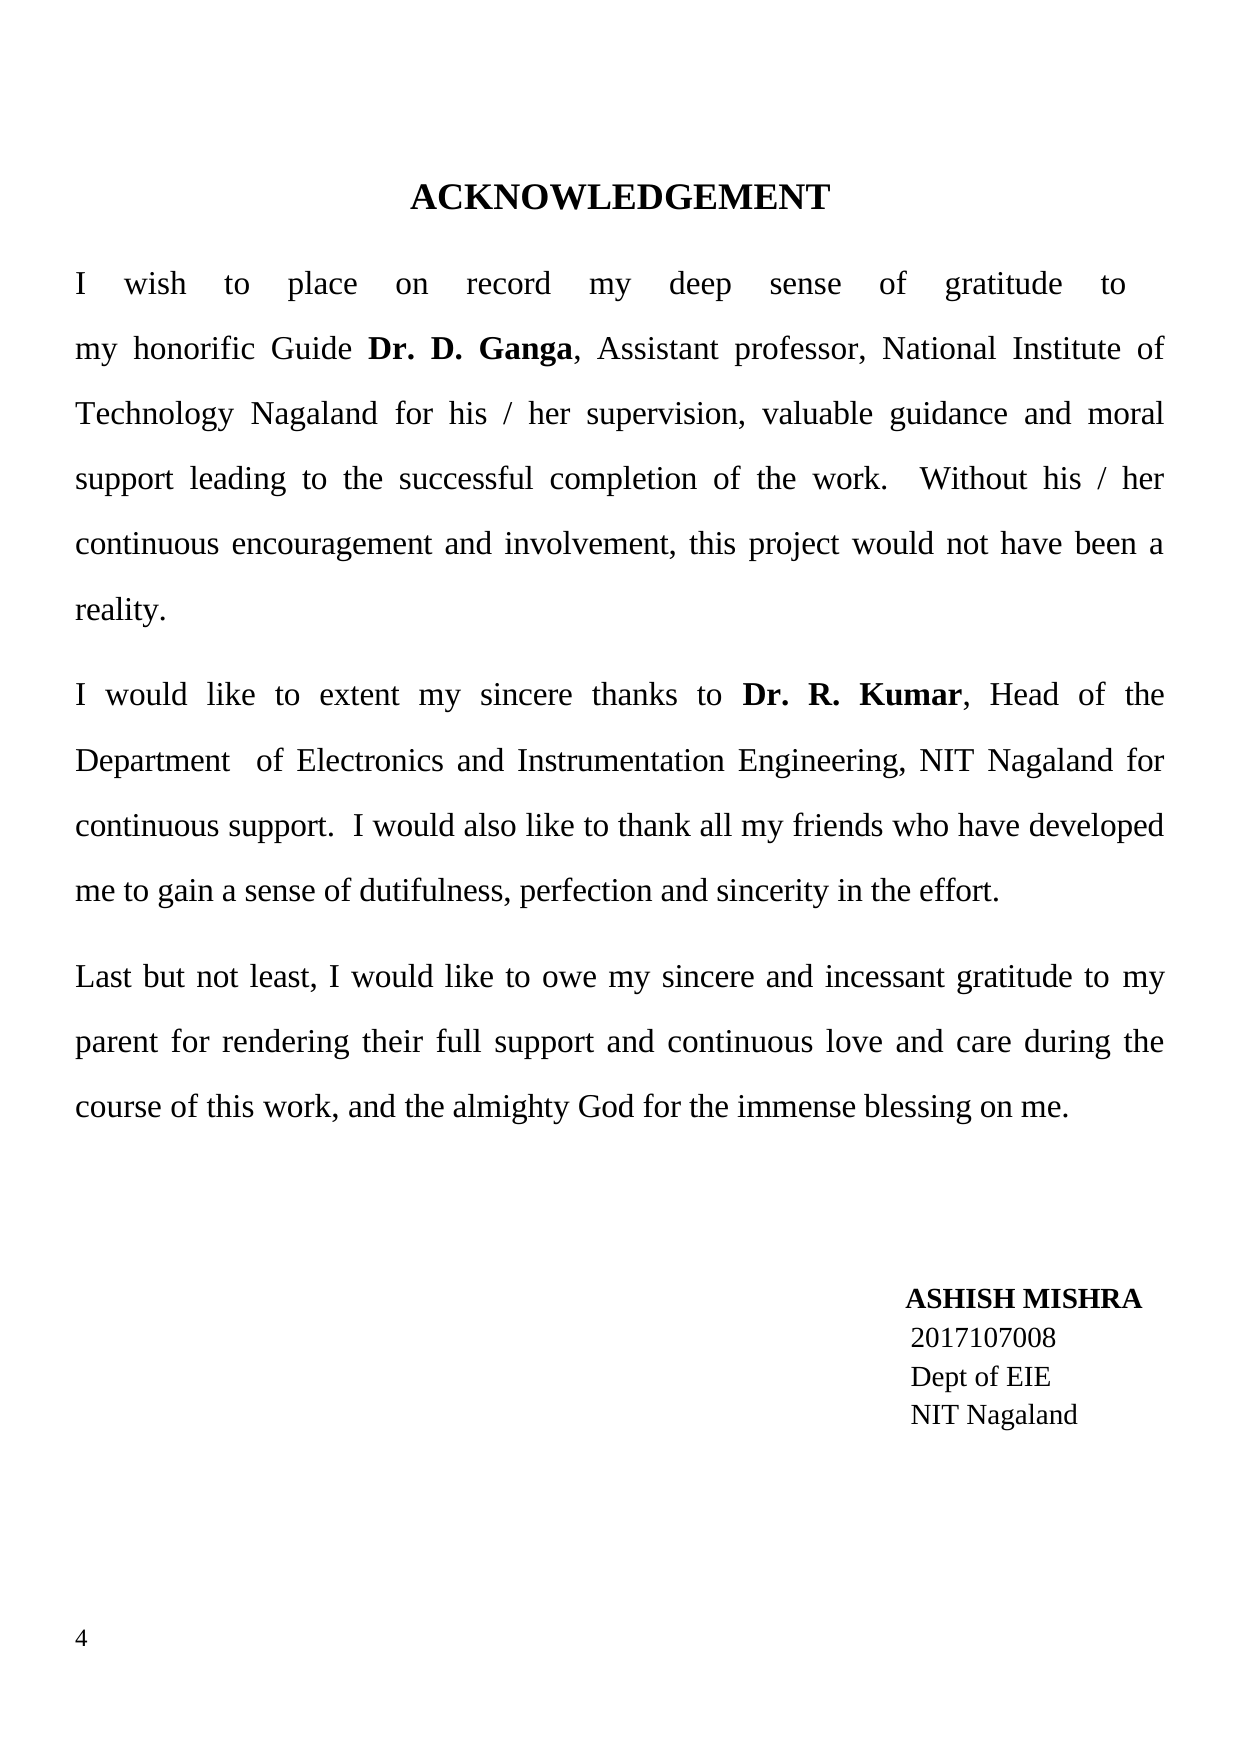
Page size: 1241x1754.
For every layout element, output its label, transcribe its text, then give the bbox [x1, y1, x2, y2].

text Last but not least, I would like to owe my sincere and incessant gratitude to my parent for rendering their full support and continuous love and care during the course of this work, and the almighty God for the immense blessing on me. [75, 956, 1165, 1124]
text I wish to place on record my deep sense of gratitude to my honorific Guide Dr. D. Ganga, Assistant professor, National Institute of Technology Nagaland for his / her supervision, valuable guidance and moral support leading to the successful completion of the work. Without his / her continuous encouragement and involvement, this project would not have been a reality. [75, 263, 1165, 627]
subtitle ACKNOWLEDGEMENT [75, 174, 1165, 217]
text I would like to extent my sincere thanks to Dr. R. Kumar, Head of the Department of Electronics and Instrumentation Engineering, NIT Nagaland for continuous support. I would also like to thank all my friends who have developed me to gain a sense of dutifulness, perfection and sincerity in the effort. [75, 675, 1165, 908]
